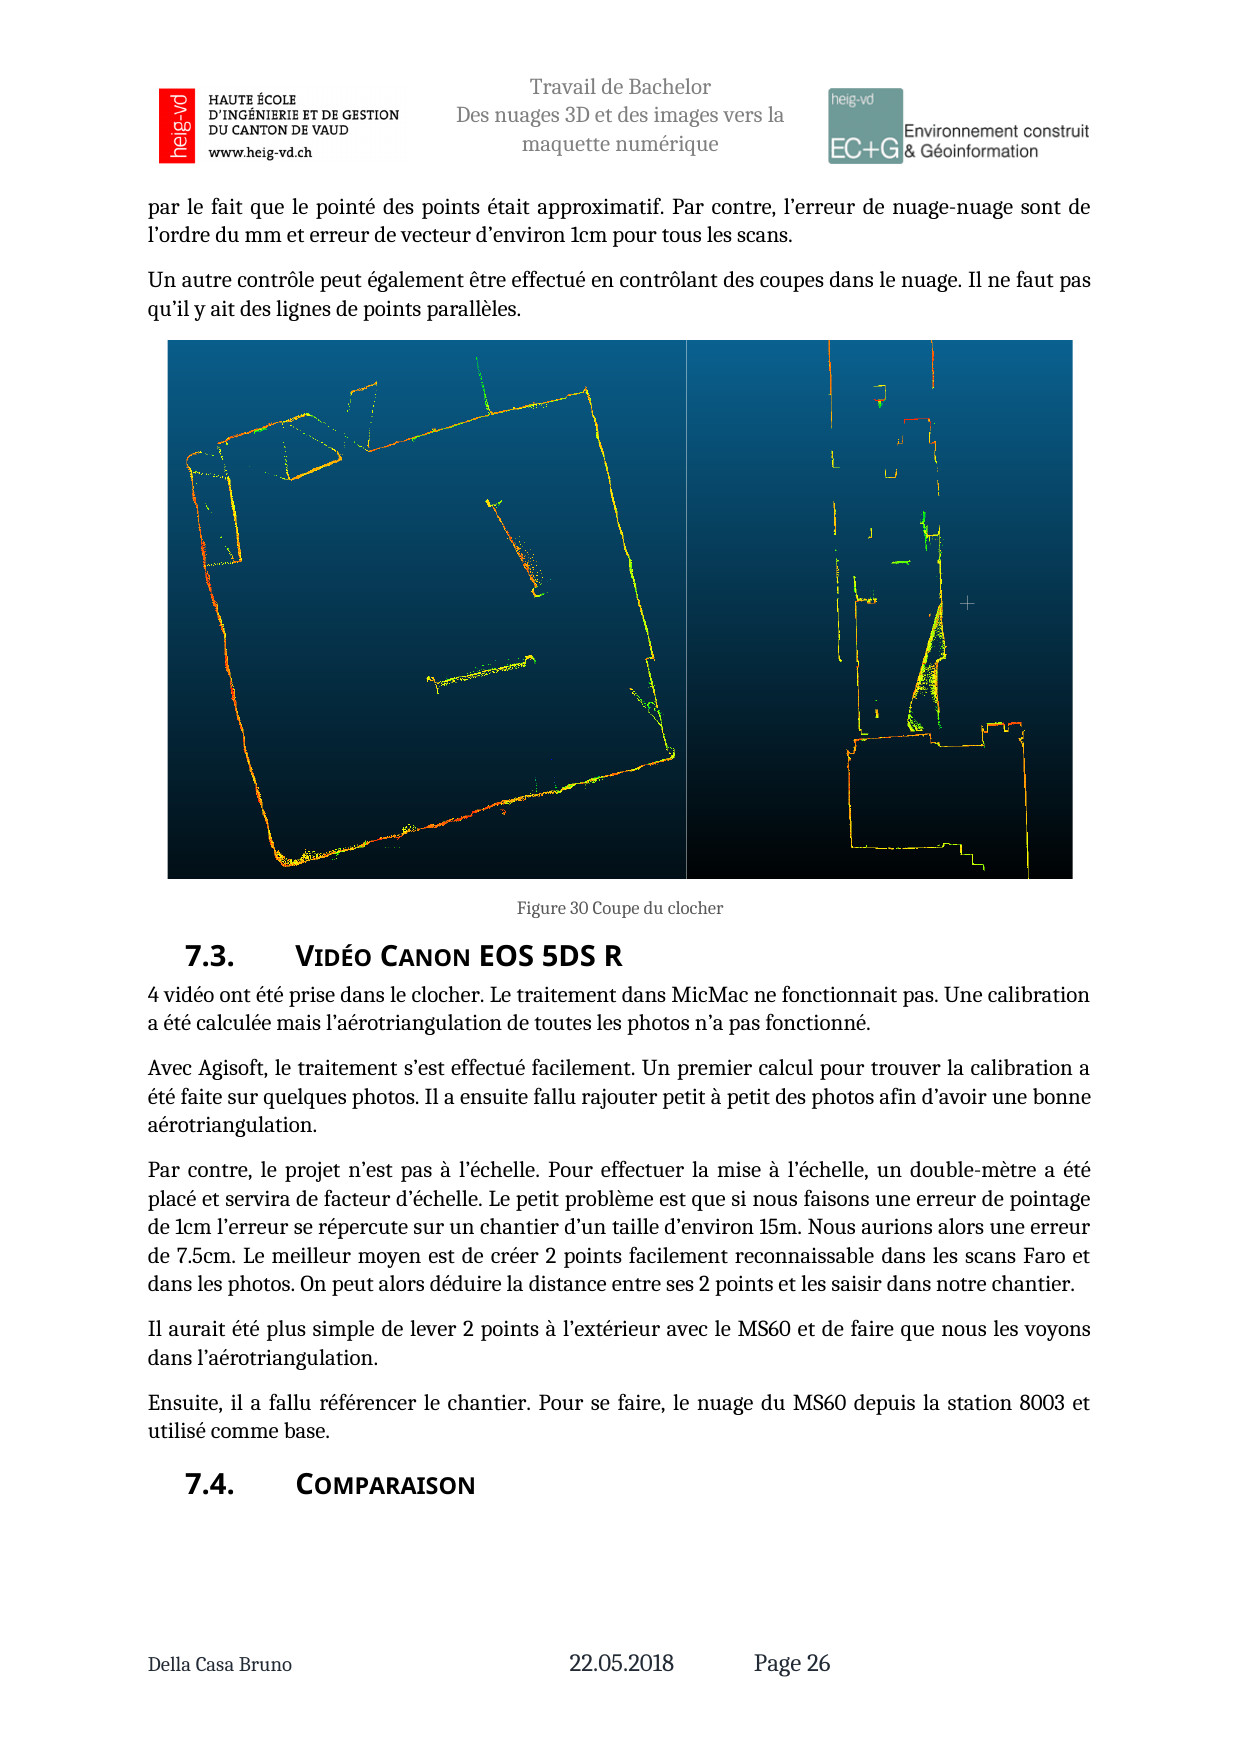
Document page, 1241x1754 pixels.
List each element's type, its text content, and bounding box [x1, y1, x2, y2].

picture [167, 427, 686, 437]
text 4 vidéo ont été prise dans le clocher. Le traitement dans MicMac ne fonctionnait pas. Une calibration a été calculée mais l’aérotriangulation de toutes les photos n’a pas fonctionné. [148, 982, 1093, 1036]
text Un autre contrôle peut également être effectué en contrôlant des coupes dans le nuage. Il ne faut pas qu’il y ait des lignes de points parallèles. [148, 267, 1093, 322]
subtitle Vidéo Canon EOS 5DS R [185, 936, 1093, 975]
picture [167, 543, 686, 550]
picture [827, 87, 1093, 165]
picture [167, 381, 686, 385]
picture [147, 87, 410, 165]
picture [167, 387, 686, 391]
picture [167, 599, 1073, 705]
picture [687, 528, 1073, 537]
text Avec Agisoft, le traitement s’est effectué facilement. Un premier calcul pour trouver la calibration a été faite sur quelques photos. Il a ensuite fallu rajouter petit à petit des photos afin d’avoir une bonne aérotriangulation. [148, 1055, 1093, 1138]
picture [167, 478, 686, 486]
picture [167, 512, 686, 520]
picture [167, 442, 686, 446]
subtitle Comparaison [185, 1463, 1093, 1503]
picture [167, 414, 686, 419]
picture [687, 397, 1073, 405]
picture [167, 656, 686, 665]
picture [167, 498, 686, 509]
text Ensuite, il a fallu référencer le chantier. Pour se faire, le nuage du MS60 depuis la station 8003 et utilisé comme base. [148, 1389, 1093, 1444]
picture [167, 578, 686, 590]
text Par contre, le projet n’est pas à l’échelle. Pour effectuer la mise à l’échelle, un double-mètre a été placé et servira de facteur d’échelle. Le petit problème est que si nous faisons une erreur de pointage de 1cm l’erreur se répercute sur un chantier d’un taille d’environ 15m. Nous aurions alors une erreur de 7.5cm. Le meilleur moyen est de créer 2 points facilement reconnaissable dans les scans Faro et dans les photos. On peut alors déduire la distance entre ses 2 points et les saisir dans notre chantier. [148, 1157, 1093, 1297]
picture [167, 593, 686, 598]
picture [167, 701, 1073, 879]
picture [167, 615, 686, 619]
text Il aurait été plus simple de lever 2 points à l’extérieur avec le MS60 et de faire que nous les voyons dans l’aérotriangulation. [148, 1316, 1093, 1371]
